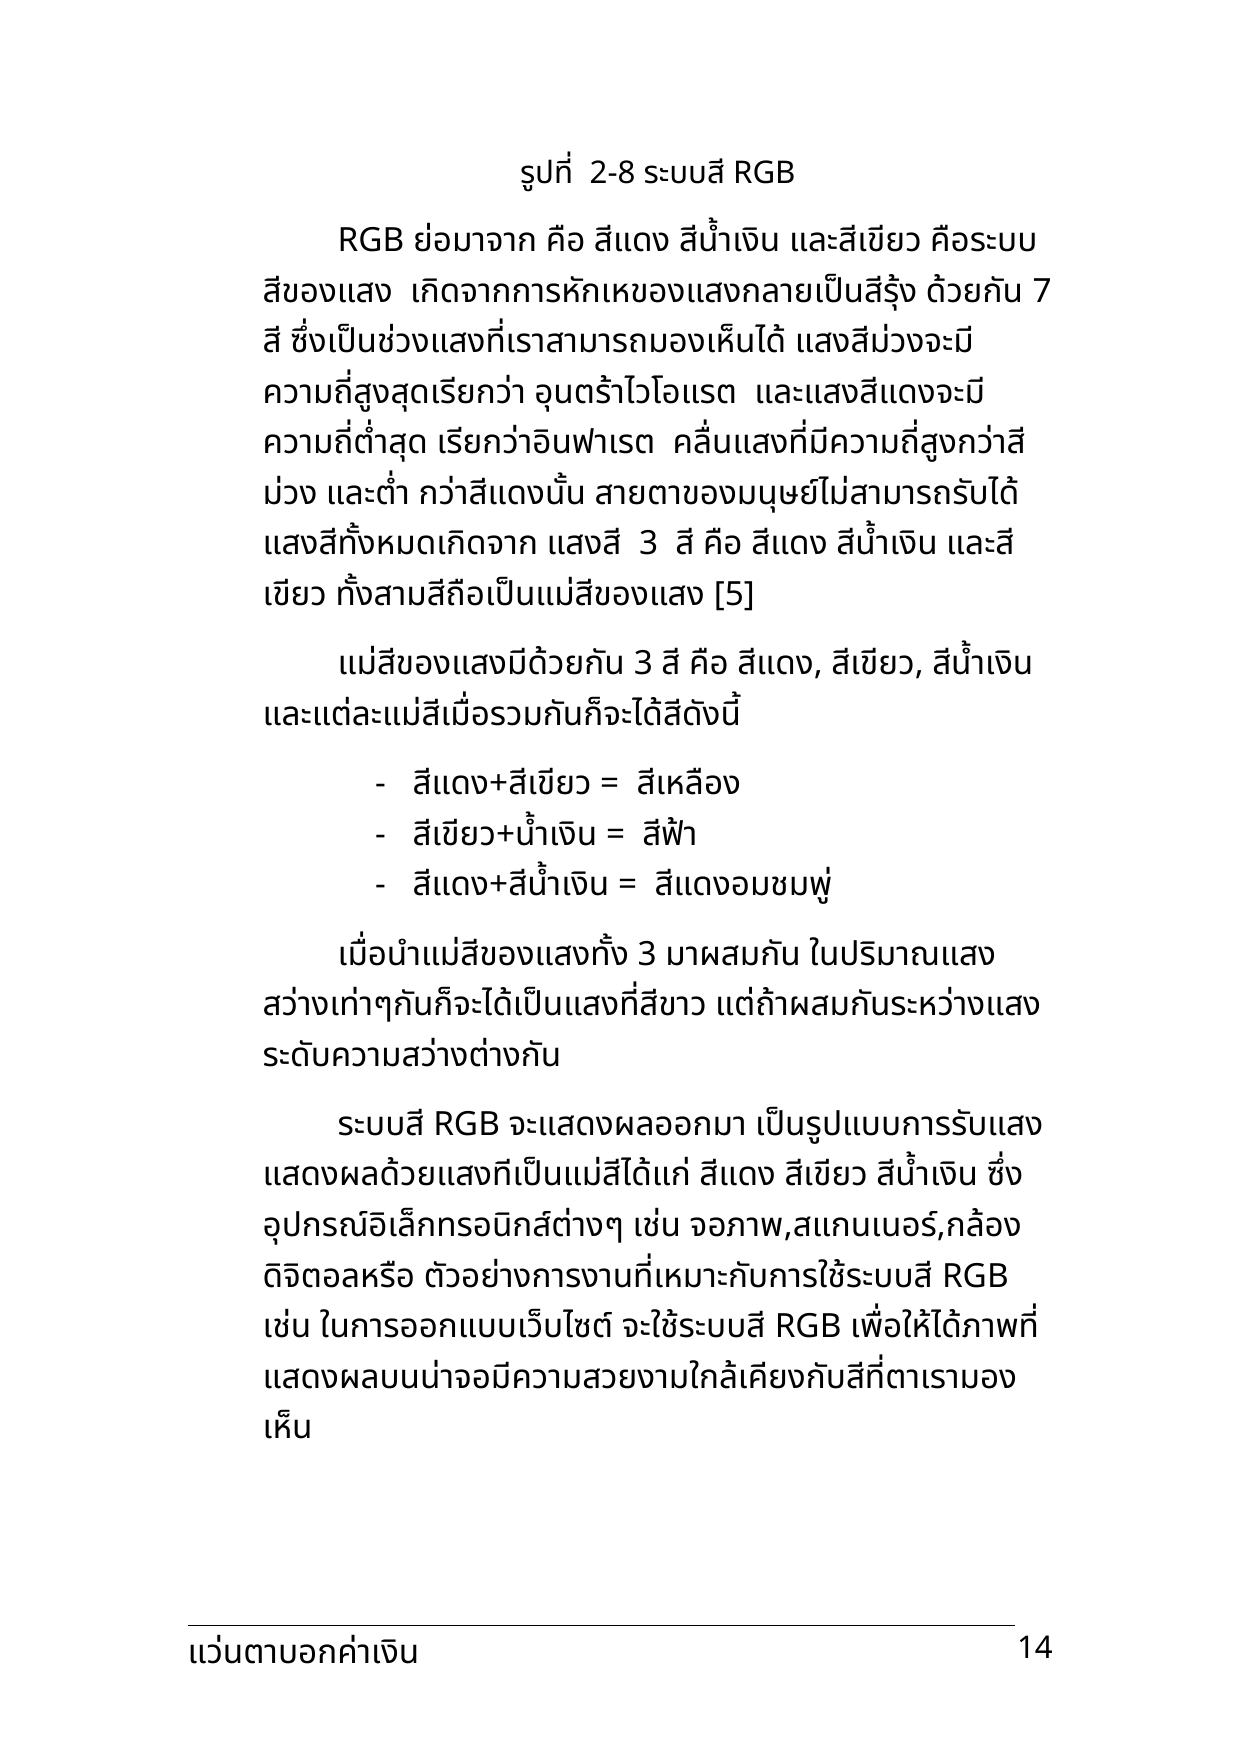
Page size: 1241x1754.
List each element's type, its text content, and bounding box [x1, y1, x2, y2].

text แม่สีของแสงมีด้วยกัน 3 สี คือ สีแดง, สีเขียว, สีน้ำเงิน และแต่ละแม่สีเมื่อรวมกันก็จะได้สีดังนี้ [262, 639, 1053, 740]
text ระบบสี RGB จะแสดงผลออกมา เป็นรูปแบบการรับแสงแสดงผลด้วยแสงทีเป็นแม่สีได้แก่ สีแดง สีเขียว สีน้ำเงิน ซึ่งอุปกรณ์อิเล็กทรอนิกส์ต่างๆ เช่น จอภาพ,สแกนเนอร์,กล้องดิจิตอลหรือ ตัวอย่างการงานที่เหมาะกับการใช้ระบบสี RGB เช่น ในการออกแบบเว็บไซต์ จะใช้ระบบสี RGB เพื่อให้ได้ภาพที่แสดงผลบนน่าจอมีความสวยงามใกล้เคียงกับสีที่ตาเรามองเห็น [262, 1100, 1053, 1453]
text รูปที่ 2-8 ระบบสี RGB [262, 150, 1053, 197]
list สีเขียว+น้ำเงิน = สีฟ้า [375, 809, 1053, 860]
text เมื่อนำแม่สีของแสงทั้ง 3 มาผสมกัน ในปริมาณแสงสว่างเท่าๆกันก็จะได้เป็นแสงที่สีขาว แต่ถ้าผสมกันระหว่างแสงระดับความสว่างต่างกัน [262, 929, 1053, 1081]
text RGB ย่อมาจาก คือ สีแดง สีน้ำเงิน และสีเขียว คือระบบสีของแสง เกิดจากการหักเหของแสงกลายเป็นสีรุ้ง ด้วยกัน 7 สี ซึ่งเป็นช่วงแสงที่เราสามารถมองเห็นได้ แสงสีม่วงจะมีความถี่สูงสุดเรียกว่า อุนตร้าไวโอแรต และแสงสีแดงจะมีความถี่ต่ำสุด เรียกว่าอินฟาเรต คลื่นแสงที่มีความถี่สูงกว่าสีม่วง และต่ำ กว่าสีแดงนั้น สายตาของมนุษย์ไม่สามารถรับได้ แสงสีทั้งหมดเกิดจาก แสงสี 3 สี คือ สีแดง สีน้ำเงิน และสีเขียว ทั้งสามสีถือเป็นแม่สีของแสง [5] [262, 216, 1053, 620]
list สีแดง+สีเขียว = สีเหลือง [375, 759, 1053, 809]
list สีแดง+สีน้ำเงิน = สีแดงอมชมพู่ [375, 860, 1053, 911]
